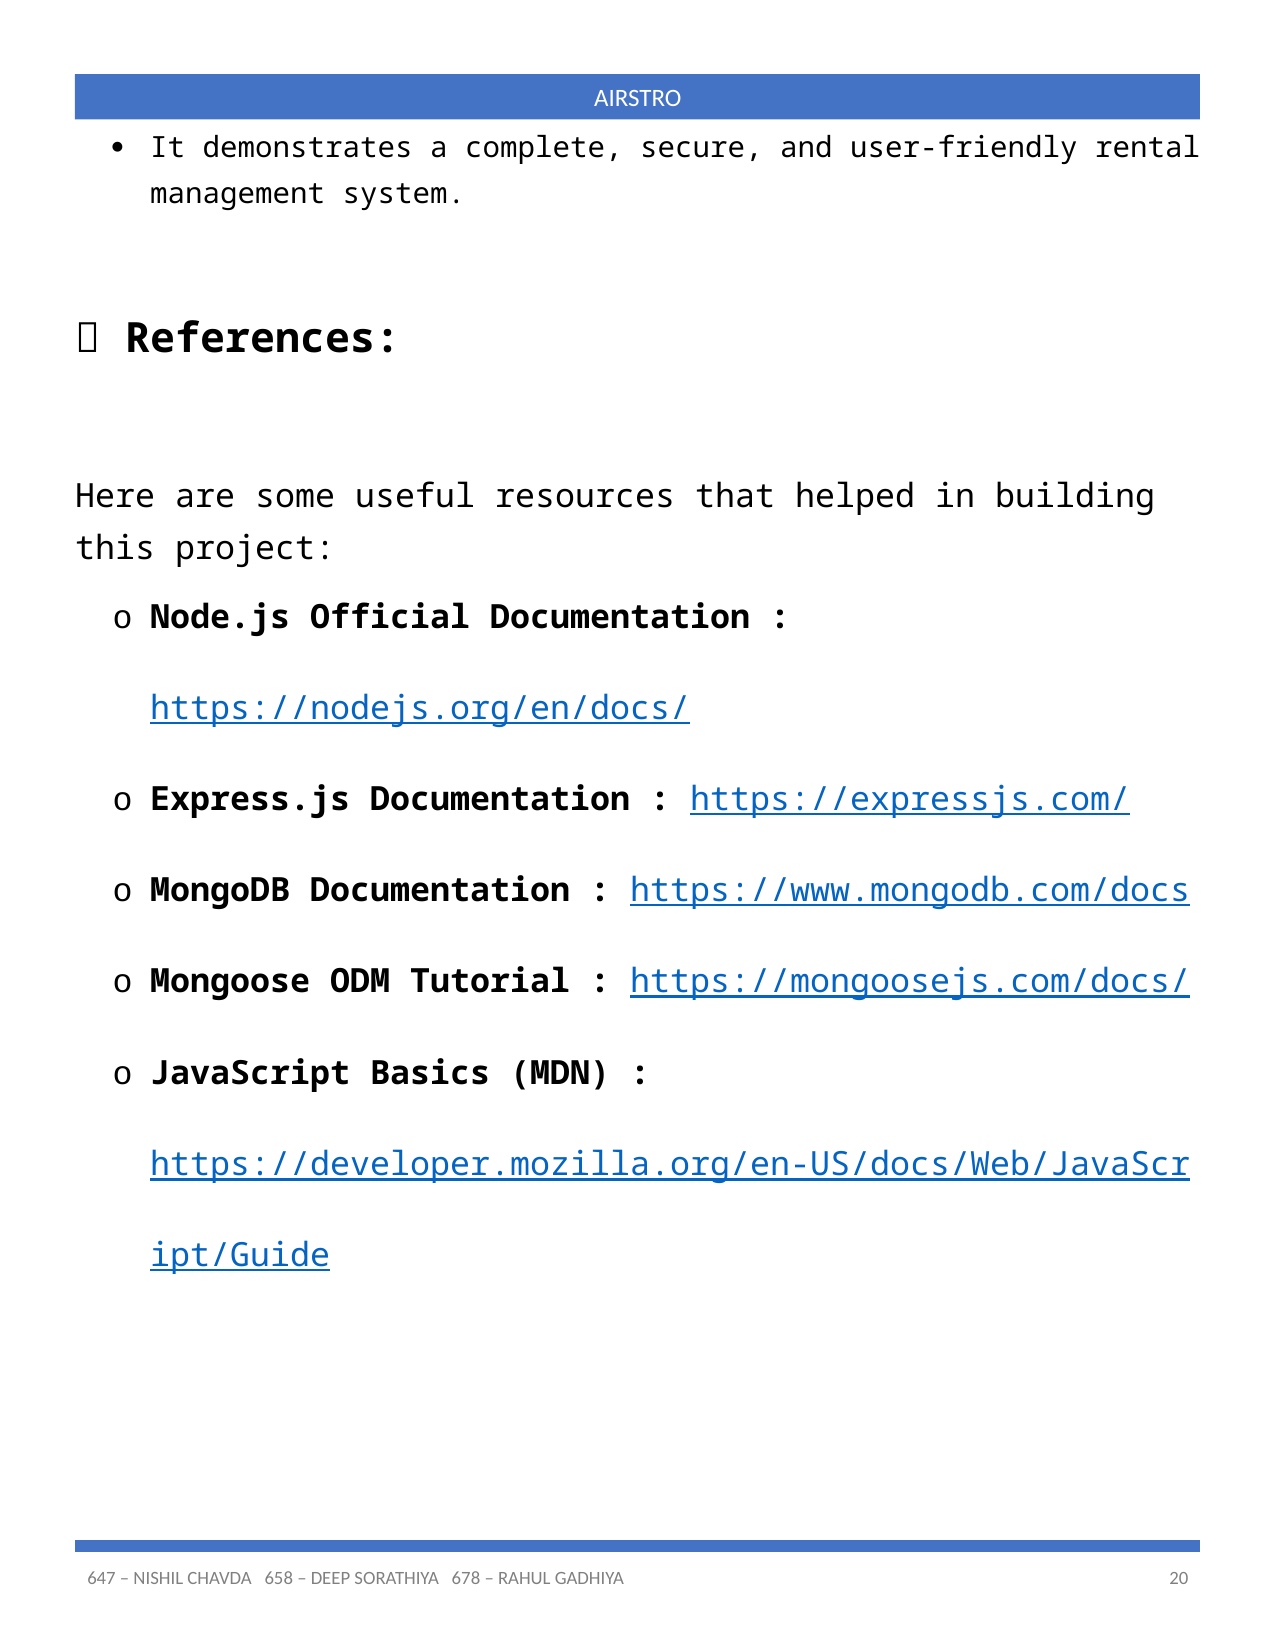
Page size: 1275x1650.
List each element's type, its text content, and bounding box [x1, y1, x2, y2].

list Express.js Documentation : https://expressjs.com/ [112, 774, 1200, 820]
list It demonstrates a complete, secure, and user-friendly rental management system. [112, 120, 1200, 212]
text 🔗 References: [75, 308, 1200, 364]
list Mongoose ODM Tutorial : https://mongoosejs.com/docs/ [112, 957, 1200, 1003]
text Here are some useful resources that helped in building this project: [75, 471, 1200, 569]
list MongoDB Documentation : https://www.mongodb.com/docs [112, 866, 1200, 912]
list Node.js Official Documentation : https://nodejs.org/en/docs/ [112, 592, 1200, 729]
list JavaScript Basics (MDN) : https://developer.mozilla.org/en-US/docs/Web/JavaScript/Guide [112, 1049, 1200, 1276]
